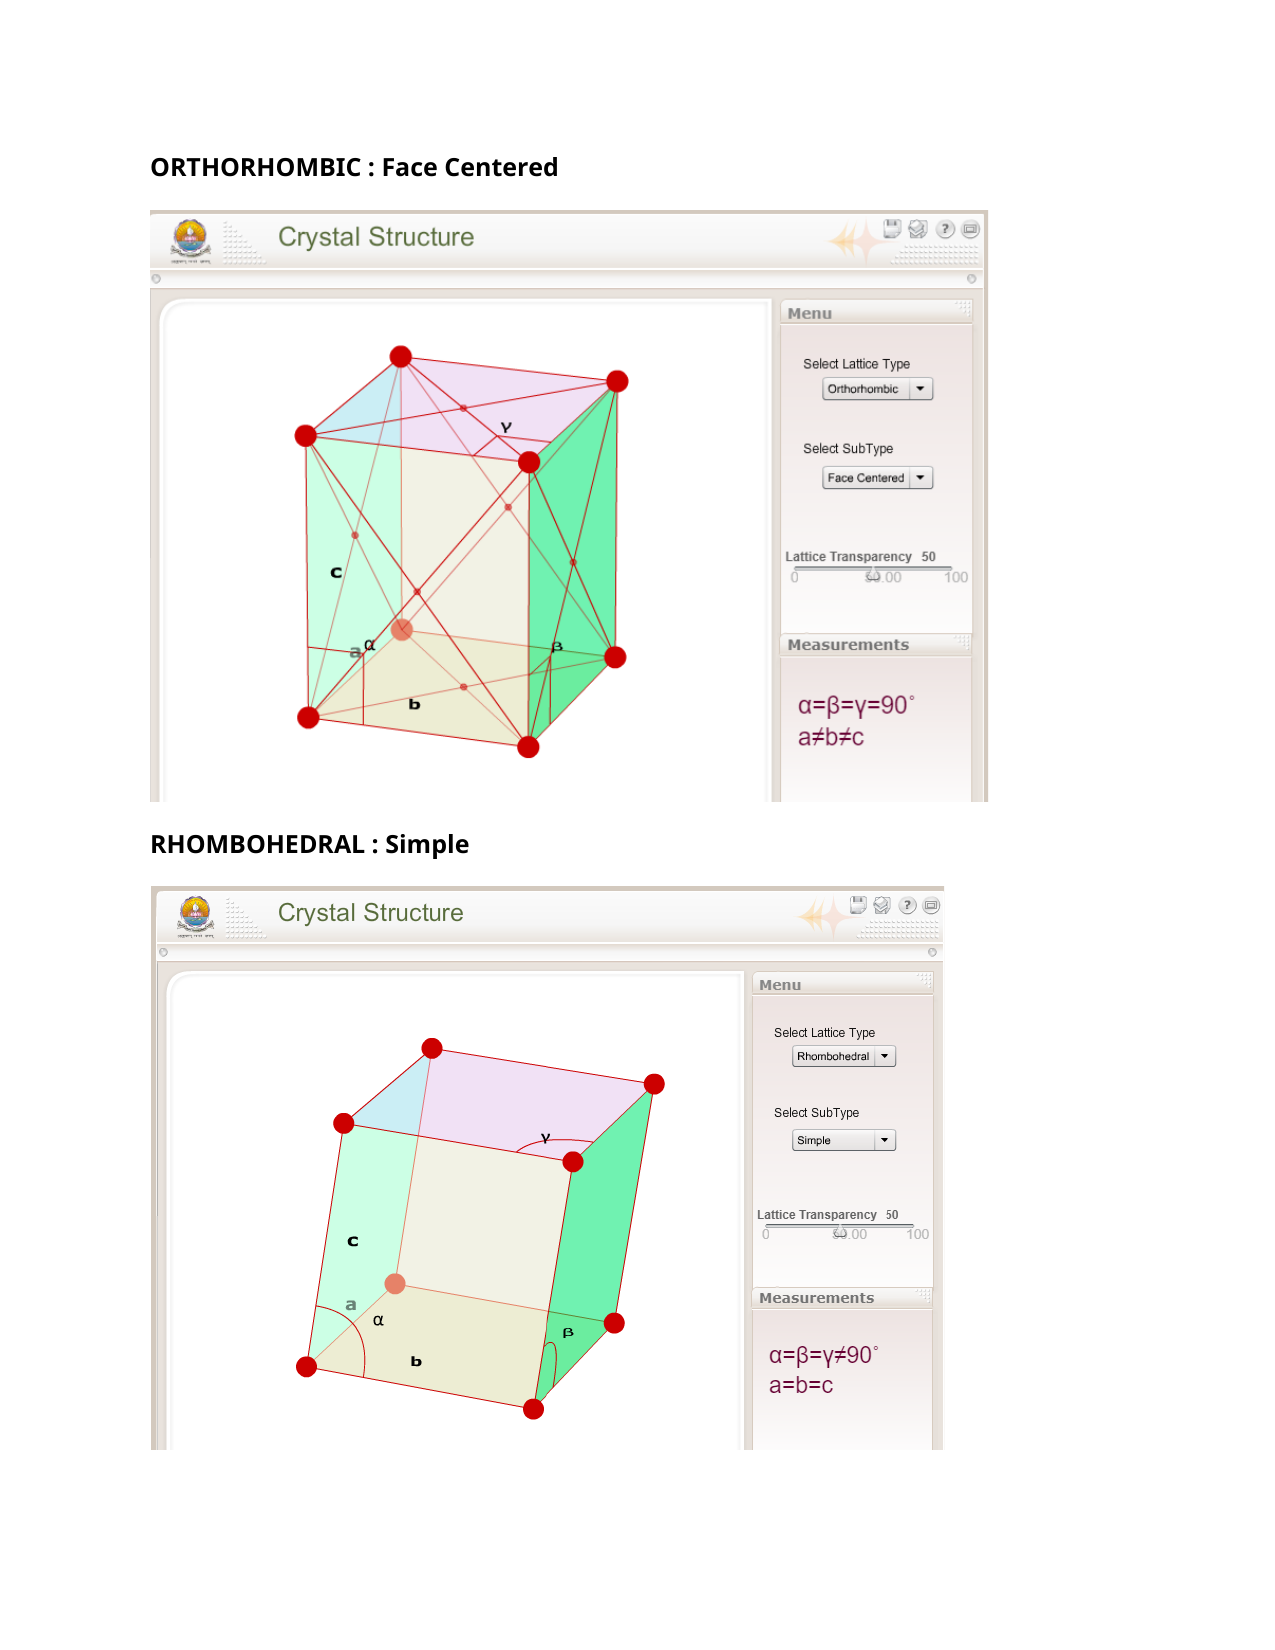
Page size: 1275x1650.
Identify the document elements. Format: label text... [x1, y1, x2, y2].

picture [150, 210, 989, 802]
text RHOMBOHEDRAL : Simple [150, 827, 1125, 861]
text ORTHORHOMBIC : Face Centered [150, 150, 1125, 184]
picture [150, 886, 945, 1450]
